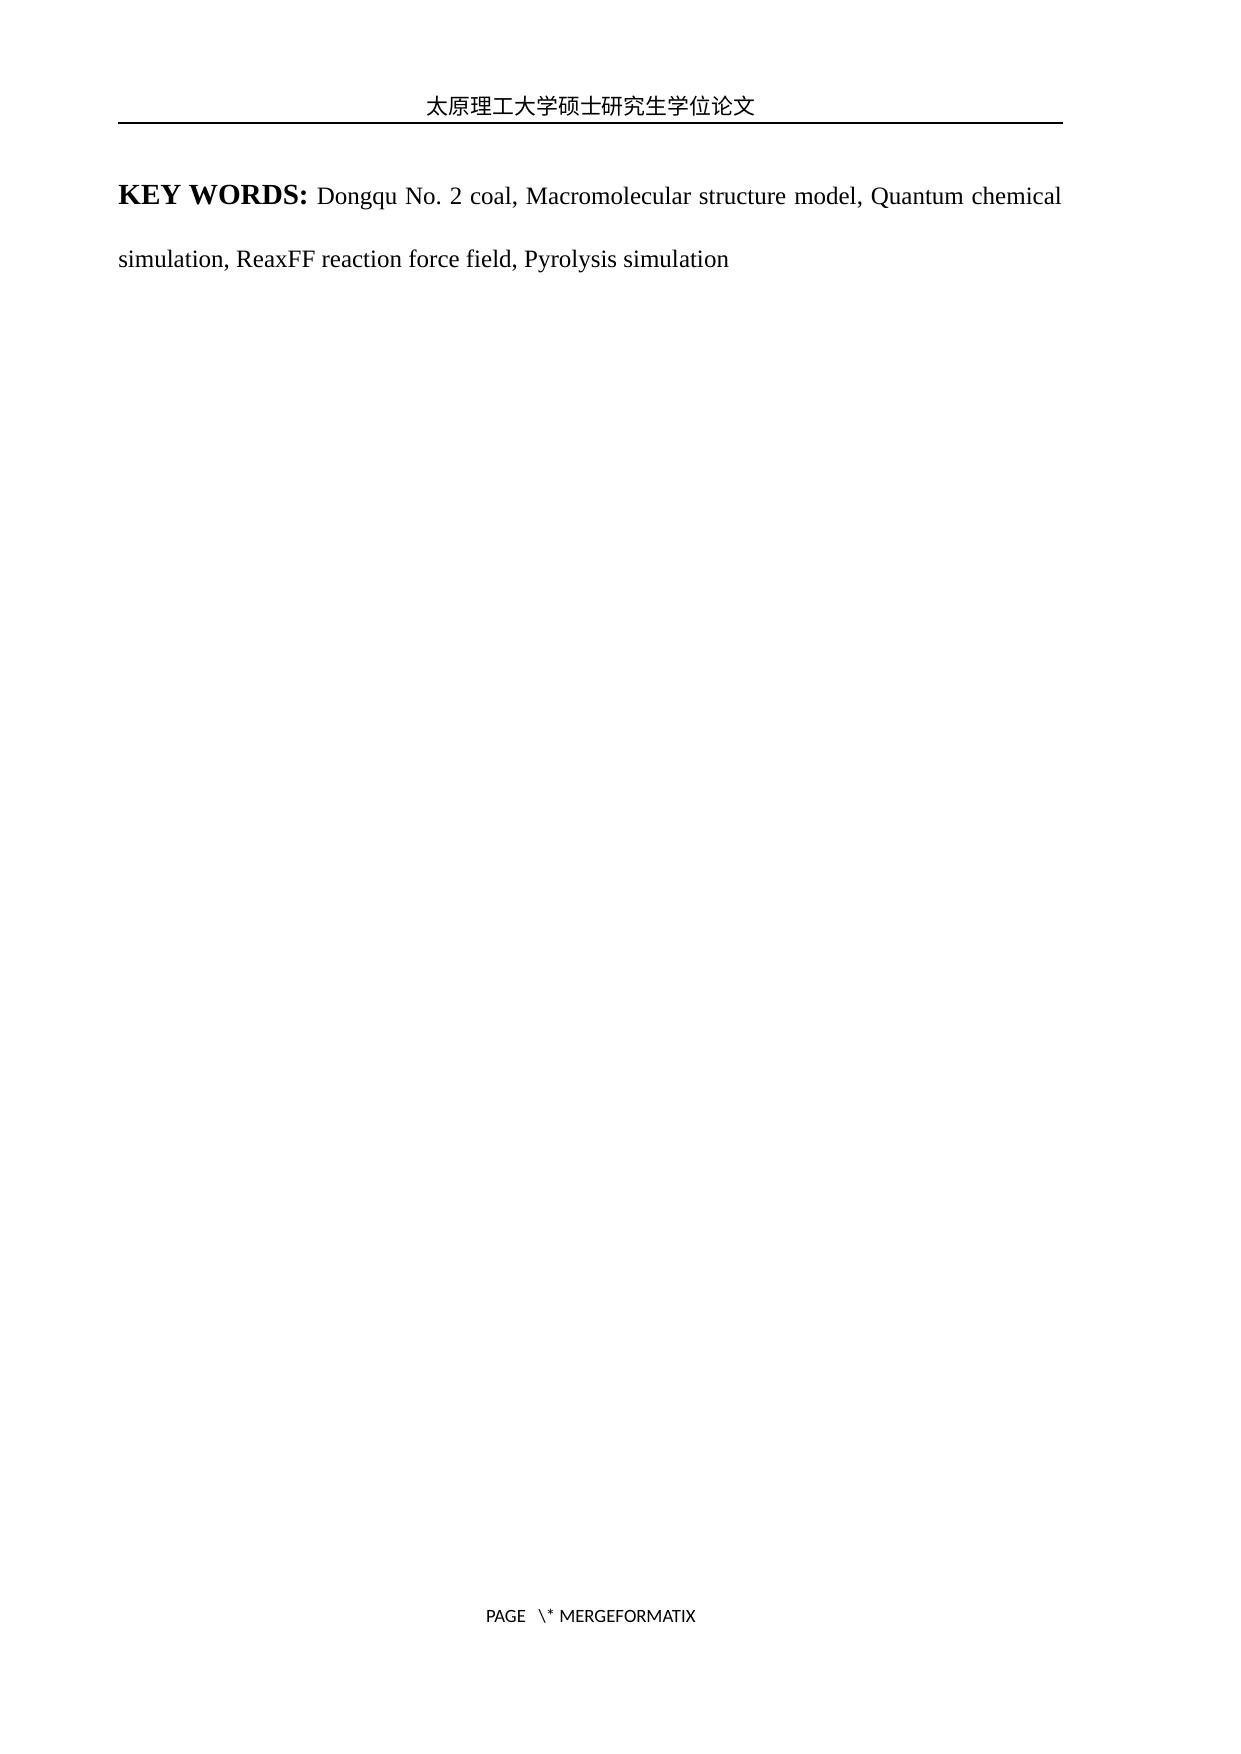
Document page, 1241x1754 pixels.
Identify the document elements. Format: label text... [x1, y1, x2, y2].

text KEY WORDS: Dongqu No. 2 coal, Macromolecular structure model, Quantum chemical simulation, ReaxFF reaction force field, Pyrolysis simulation [118, 161, 1063, 275]
